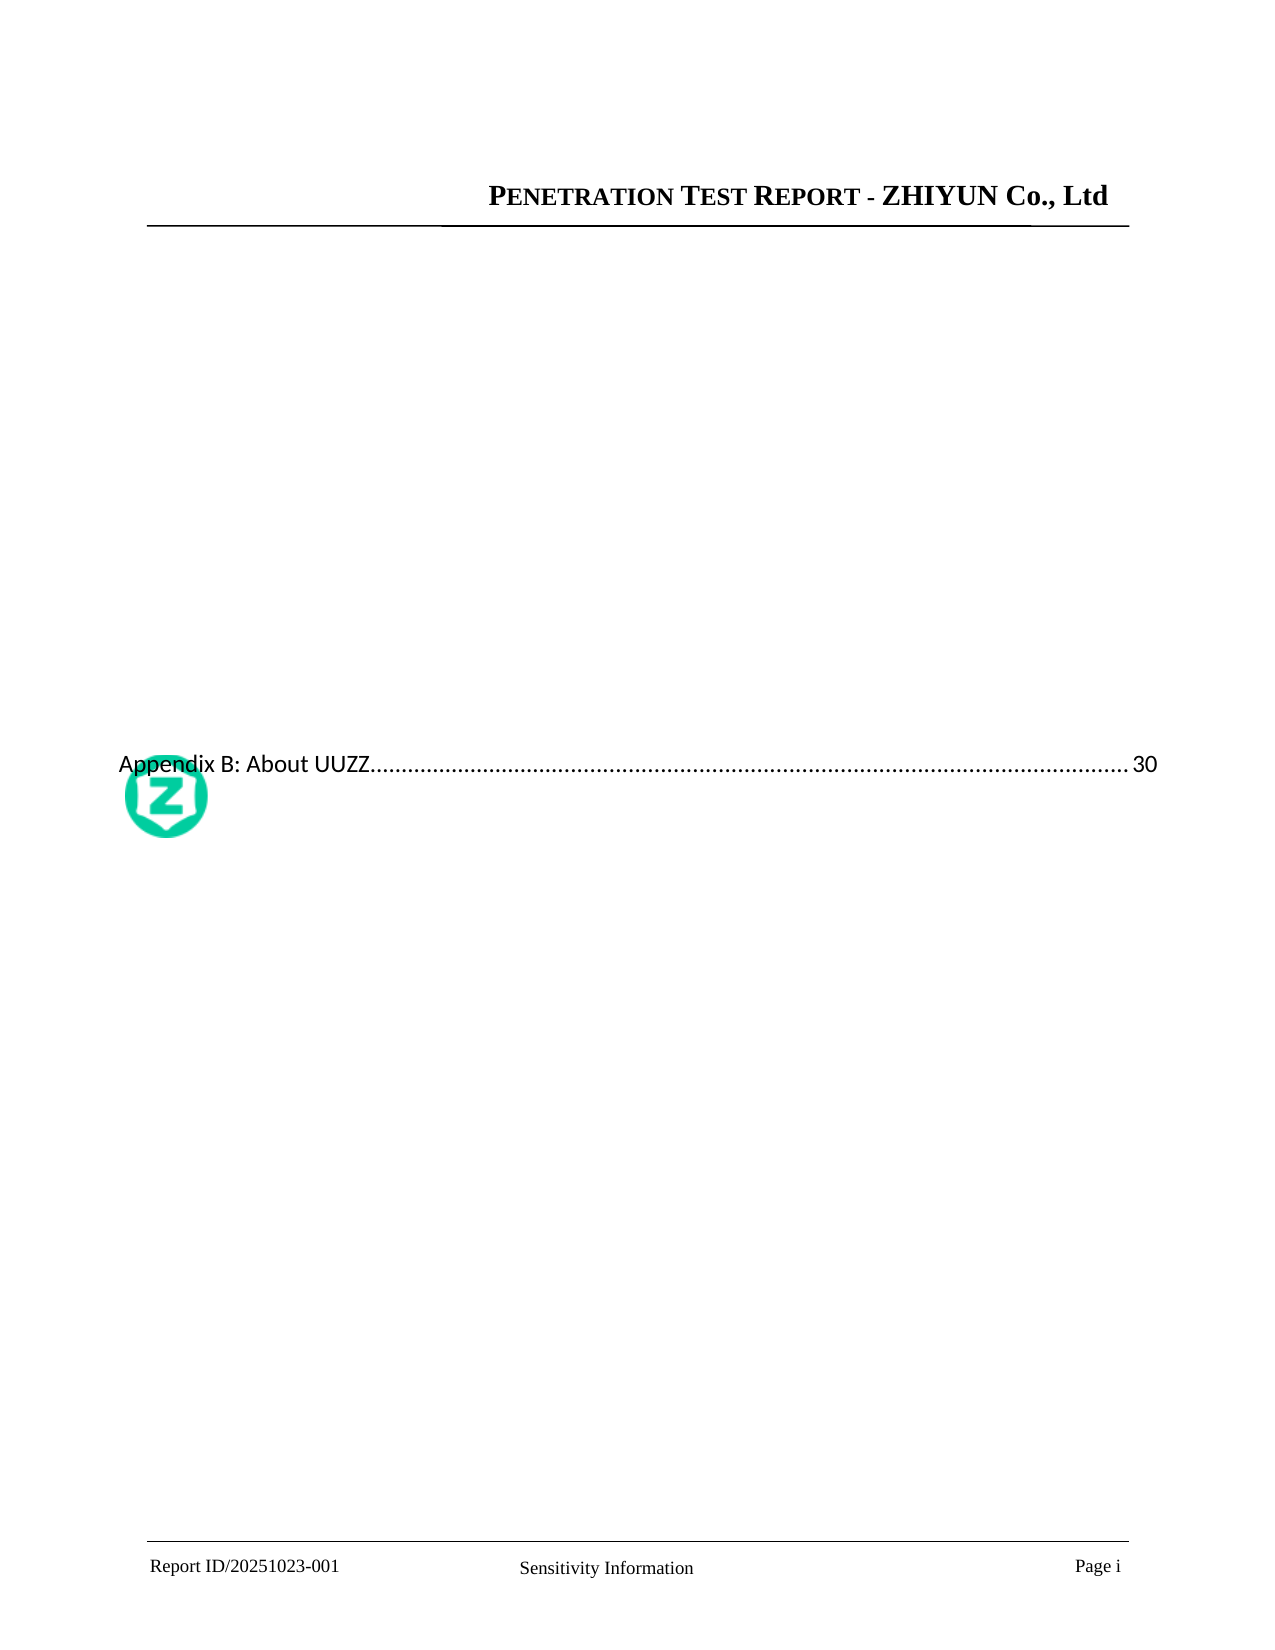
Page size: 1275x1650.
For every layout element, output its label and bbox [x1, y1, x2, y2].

picture [188, 762, 194, 770]
picture [125, 755, 208, 838]
